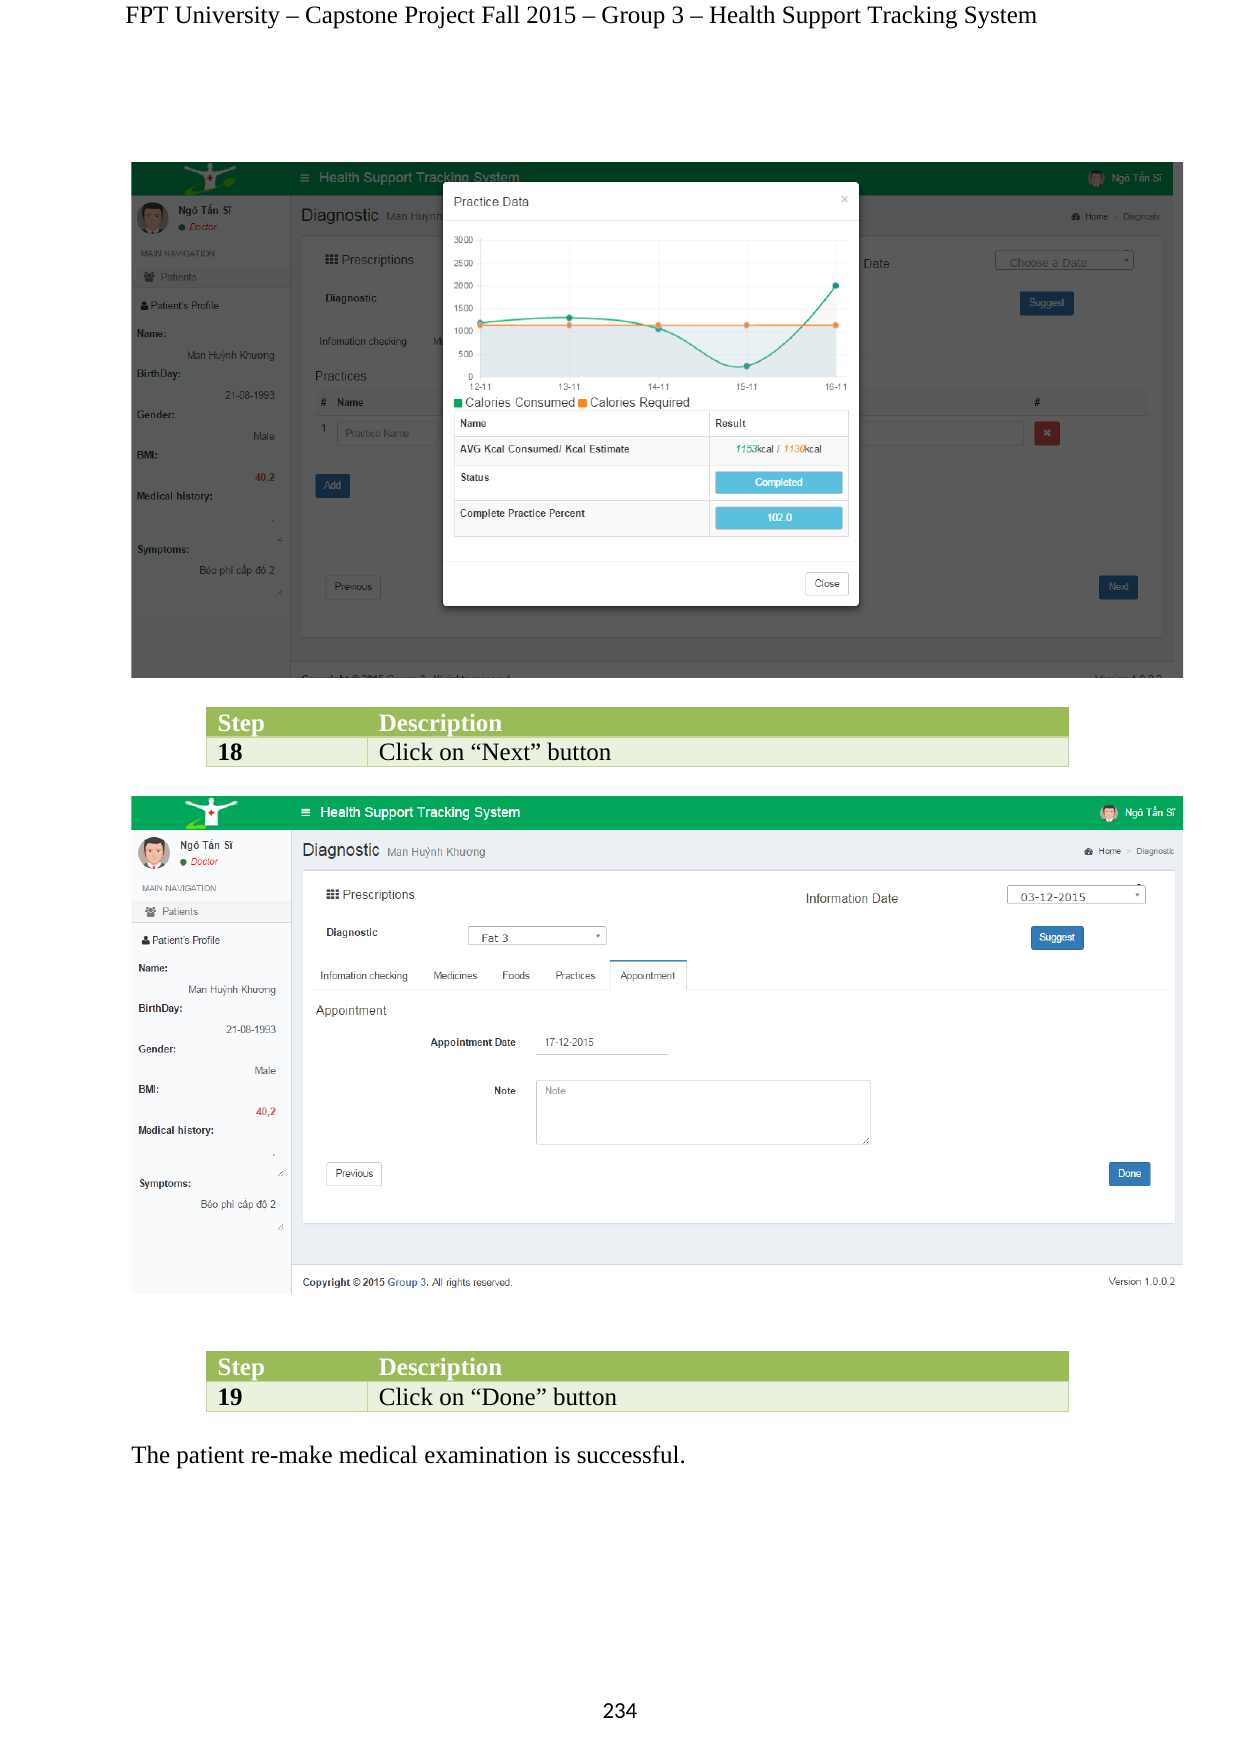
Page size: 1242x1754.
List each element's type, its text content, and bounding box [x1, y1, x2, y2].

picture [131, 162, 1184, 678]
text The patient re-make medical examination is successful. [131, 1441, 1146, 1469]
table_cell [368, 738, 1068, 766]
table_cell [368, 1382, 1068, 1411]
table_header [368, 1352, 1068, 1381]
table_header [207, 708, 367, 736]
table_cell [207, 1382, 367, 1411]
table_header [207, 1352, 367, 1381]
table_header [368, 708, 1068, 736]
picture [131, 796, 1184, 1294]
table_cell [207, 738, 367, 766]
